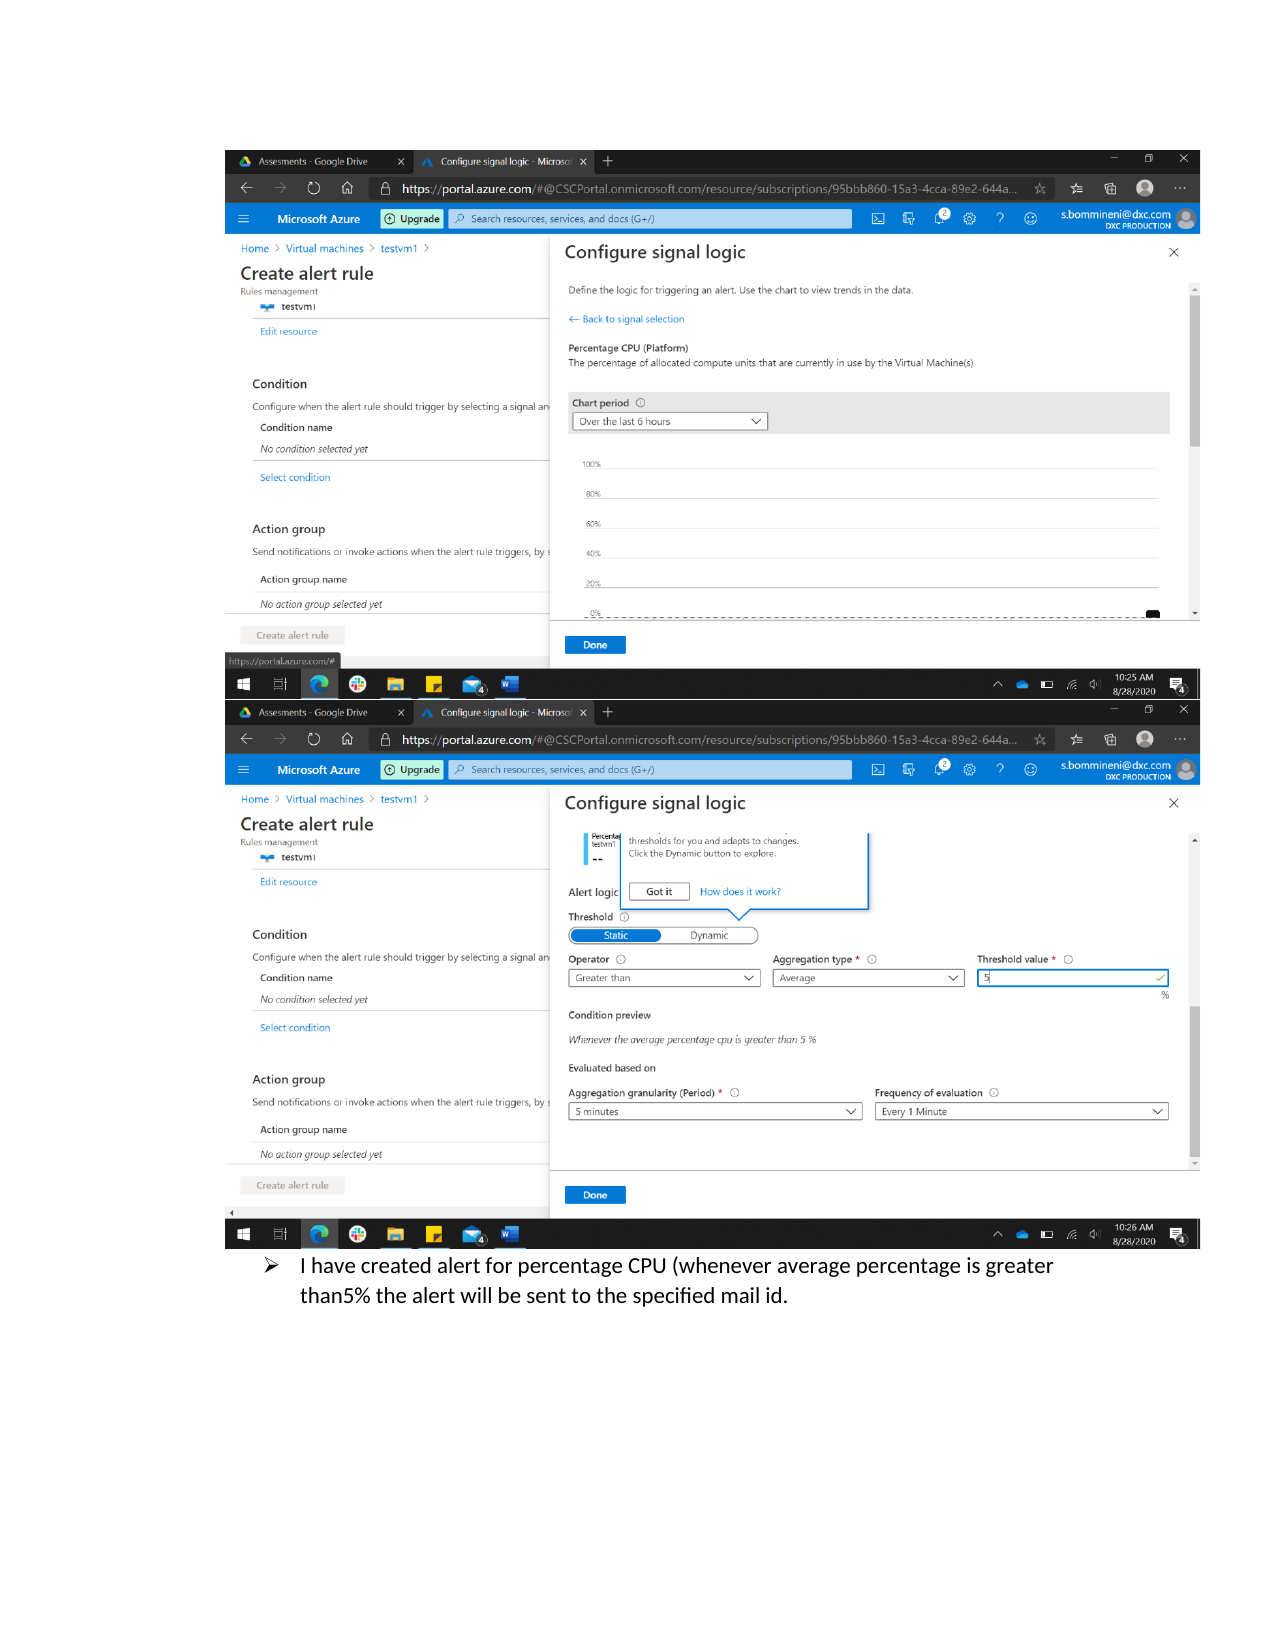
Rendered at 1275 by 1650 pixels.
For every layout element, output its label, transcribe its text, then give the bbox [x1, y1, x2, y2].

picture [225, 150, 1200, 699]
picture [225, 700, 1200, 1249]
list I have created alert for percentage CPU (whenever average percentage is greater than5% the alert will be sent to the specified mail id. [262, 1251, 1125, 1309]
